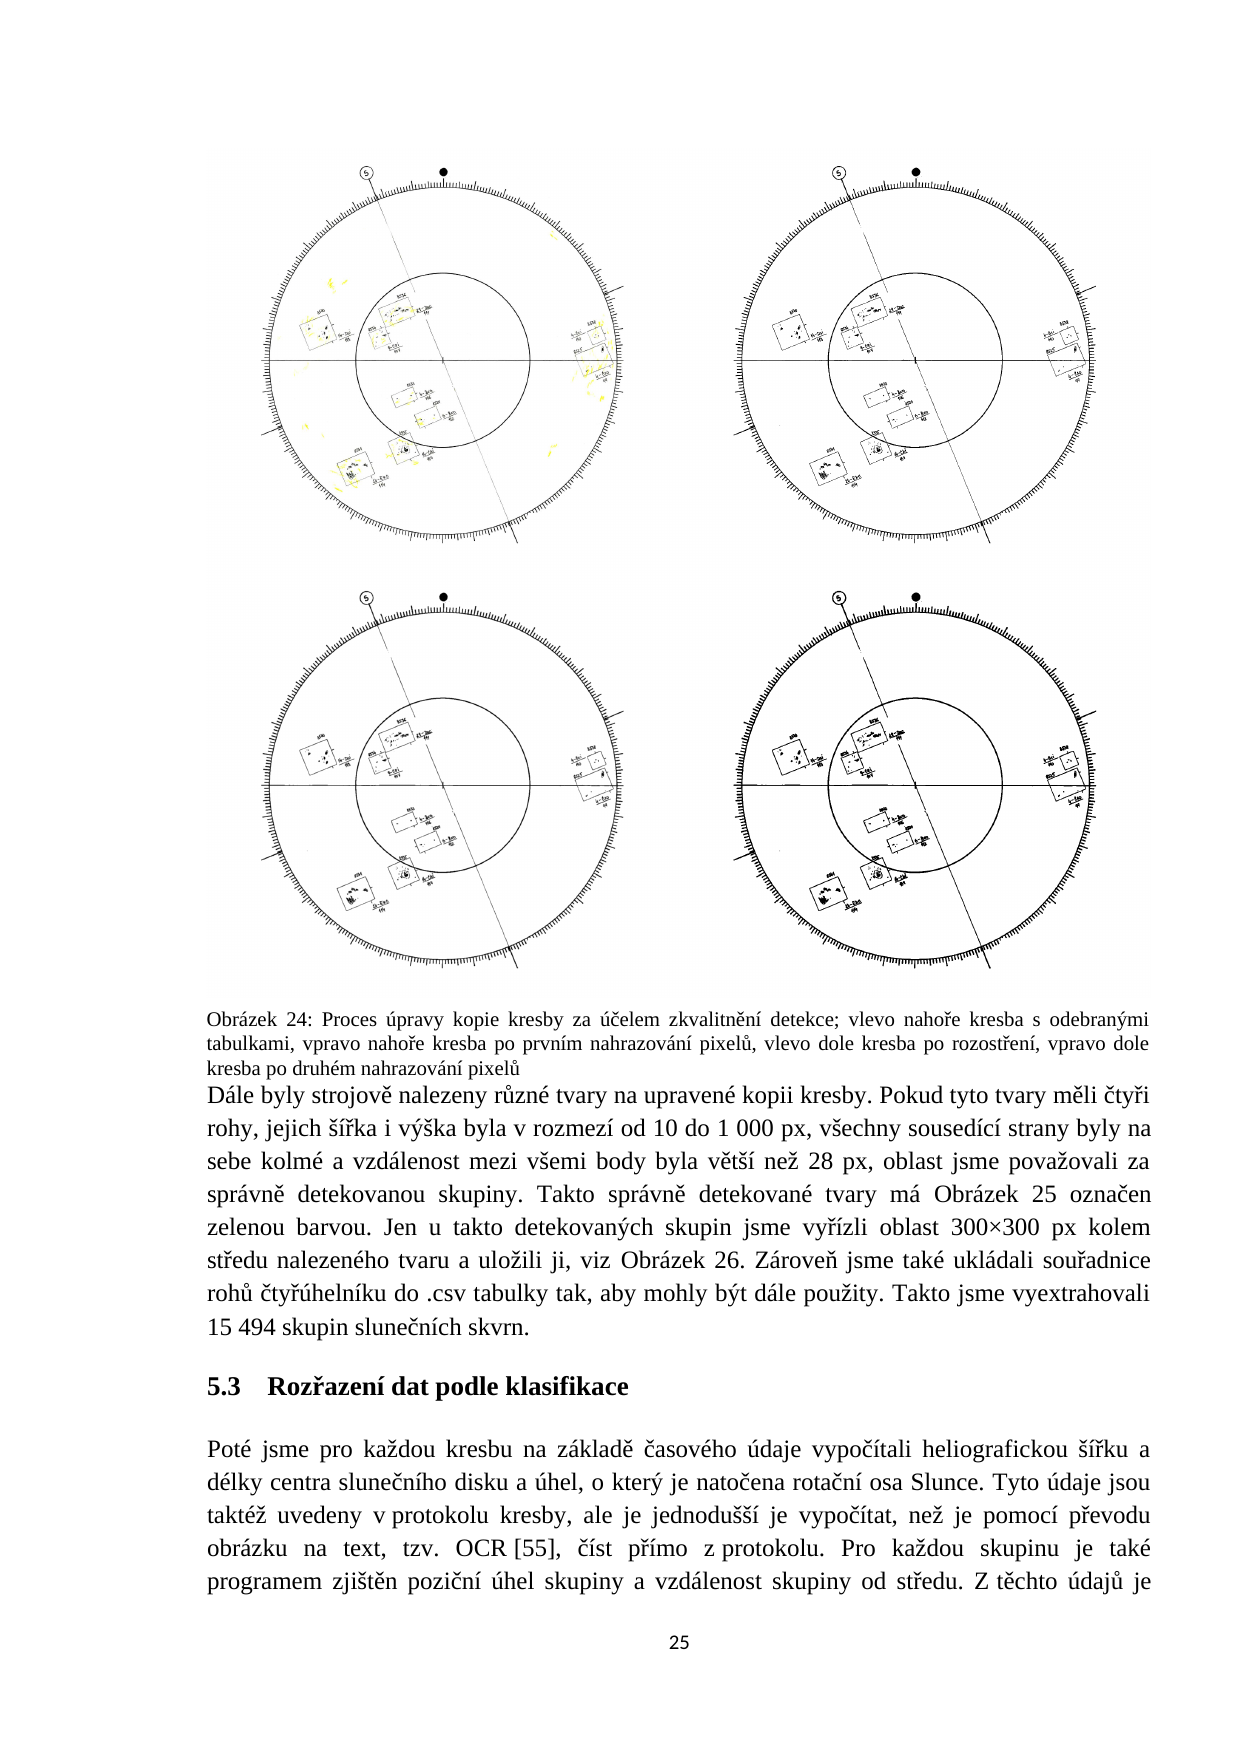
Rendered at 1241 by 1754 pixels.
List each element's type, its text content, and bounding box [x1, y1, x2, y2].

picture [206, 148, 1151, 998]
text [207, 1434, 1152, 1595]
subtitle Rozřazení dat podle klasifikace [207, 1369, 1152, 1401]
